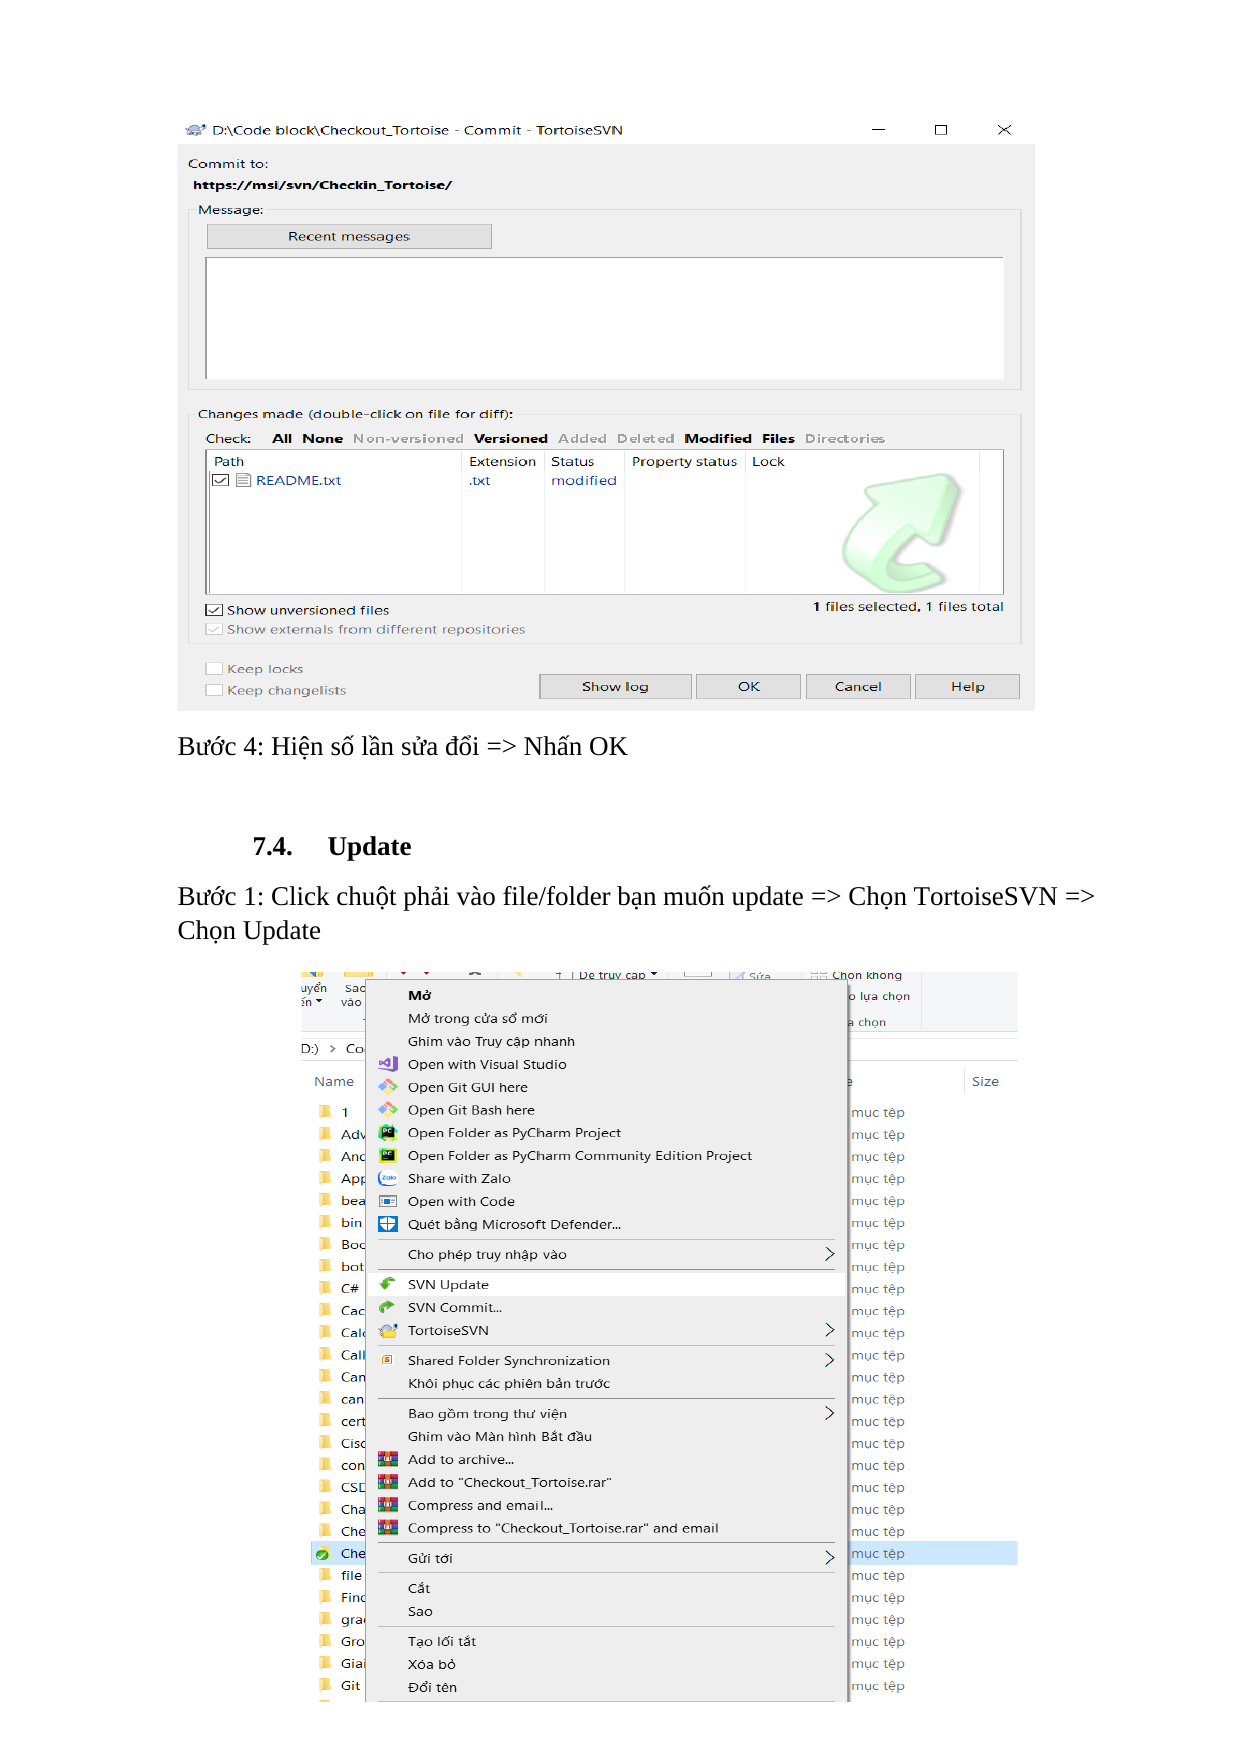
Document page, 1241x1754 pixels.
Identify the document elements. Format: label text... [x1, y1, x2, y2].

list Update [252, 830, 1152, 861]
text Bước 1: Click chuột phải vào file/folder bạn muốn update => Chọn TortoiseSVN => Chọn Update [177, 880, 1152, 945]
picture [177, 118, 1035, 711]
picture [301, 972, 1018, 1702]
text Bước 4: Hiện số lần sửa đổi => Nhấn OK [177, 729, 1152, 761]
